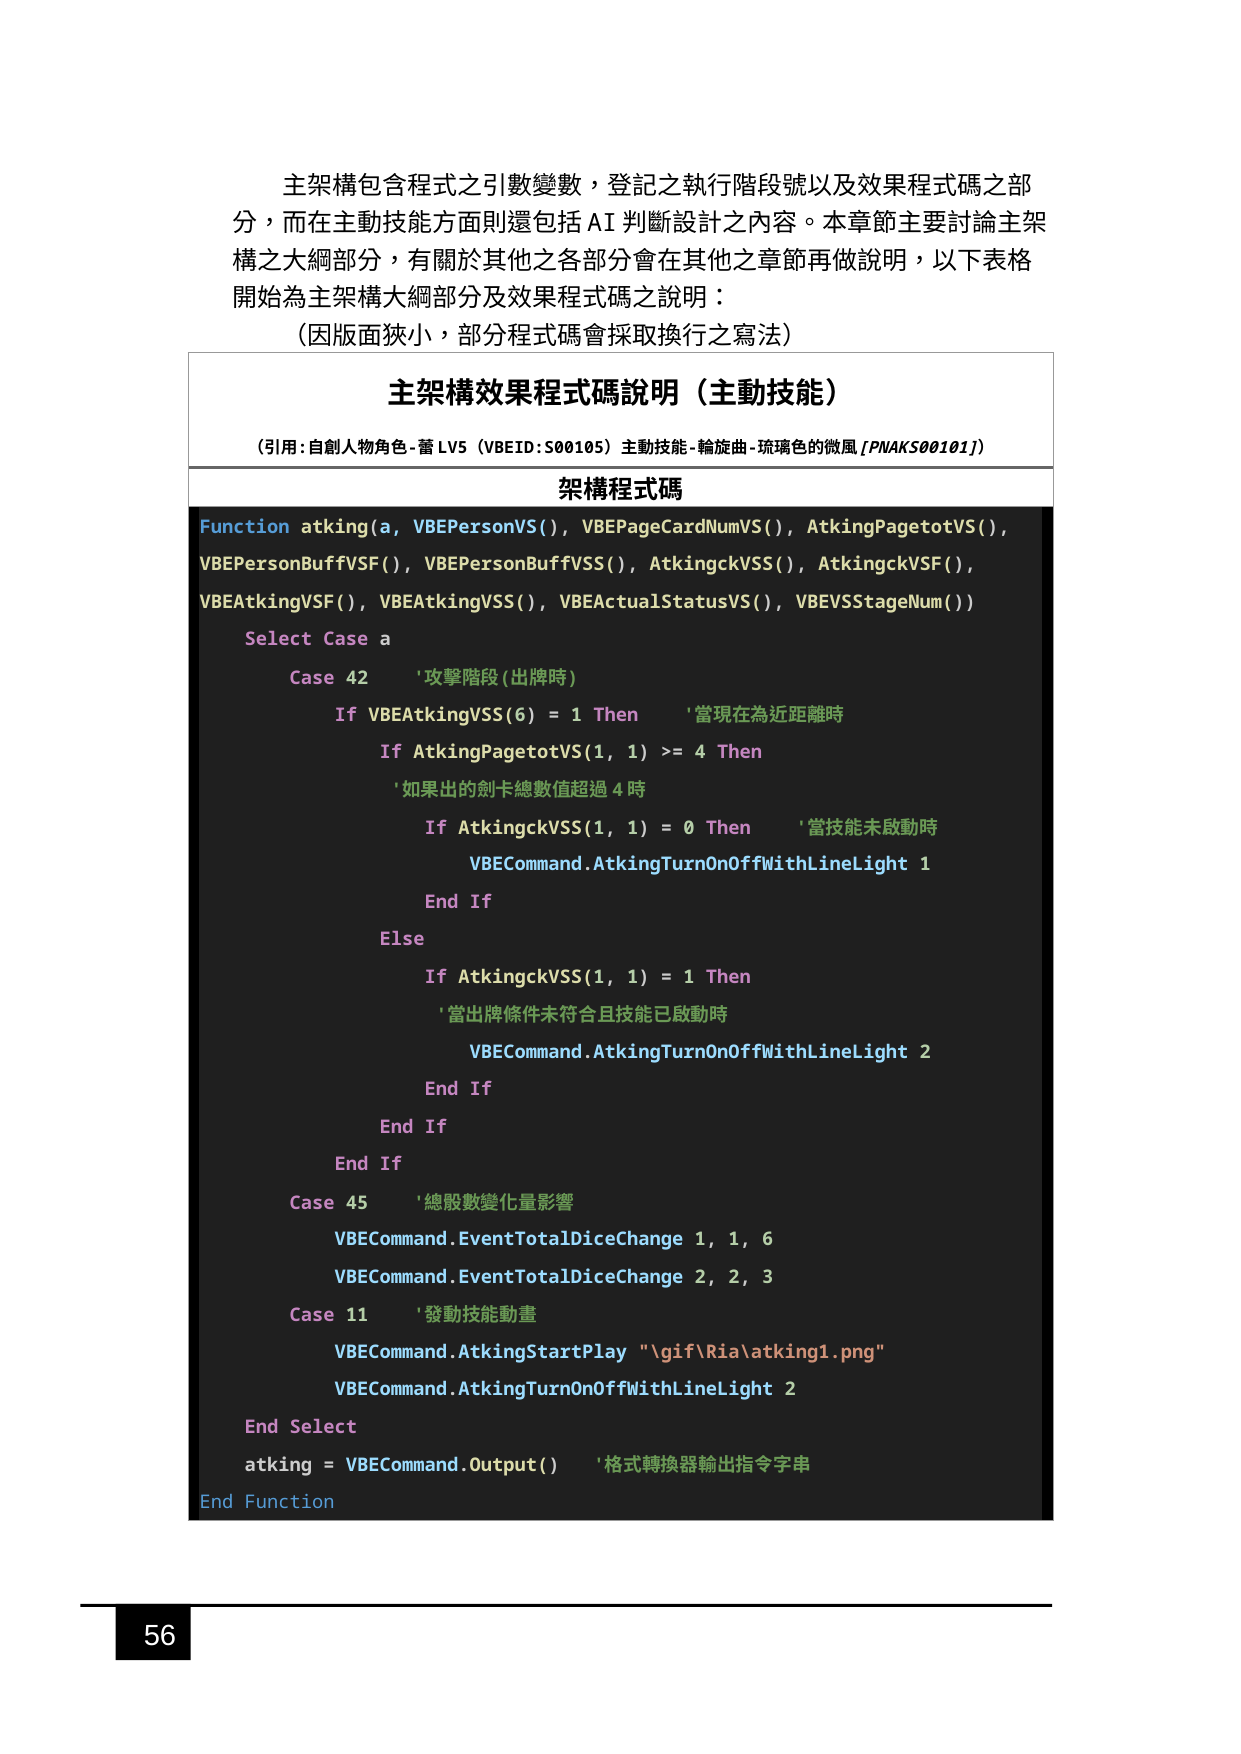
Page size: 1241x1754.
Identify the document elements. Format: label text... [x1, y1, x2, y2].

table_cell 架構程式碼 [189, 469, 1053, 506]
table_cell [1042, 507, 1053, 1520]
table_header 主架構效果程式碼說明（主動技能） （引用:自創人物角色-蕾LV5（VBEID:S00105）主動技能-輪旋曲-琉璃色的微風[PNAKS00101]） [189, 353, 1053, 466]
list （因版面狹小，部分程式碼會採取換行之寫法） [232, 314, 1053, 352]
list 主架構包含程式之引數變數，登記之執行階段號以及效果程式碼之部分，而在主動技能方面則還包括AI判斷設計之內容。本章節主要討論主架構之大綱部分，有關於其他之各部分會在其他之章節再做說明，以下表格開始為主架構大綱部分及效果程式碼之說明： [232, 164, 1053, 314]
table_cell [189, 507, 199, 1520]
